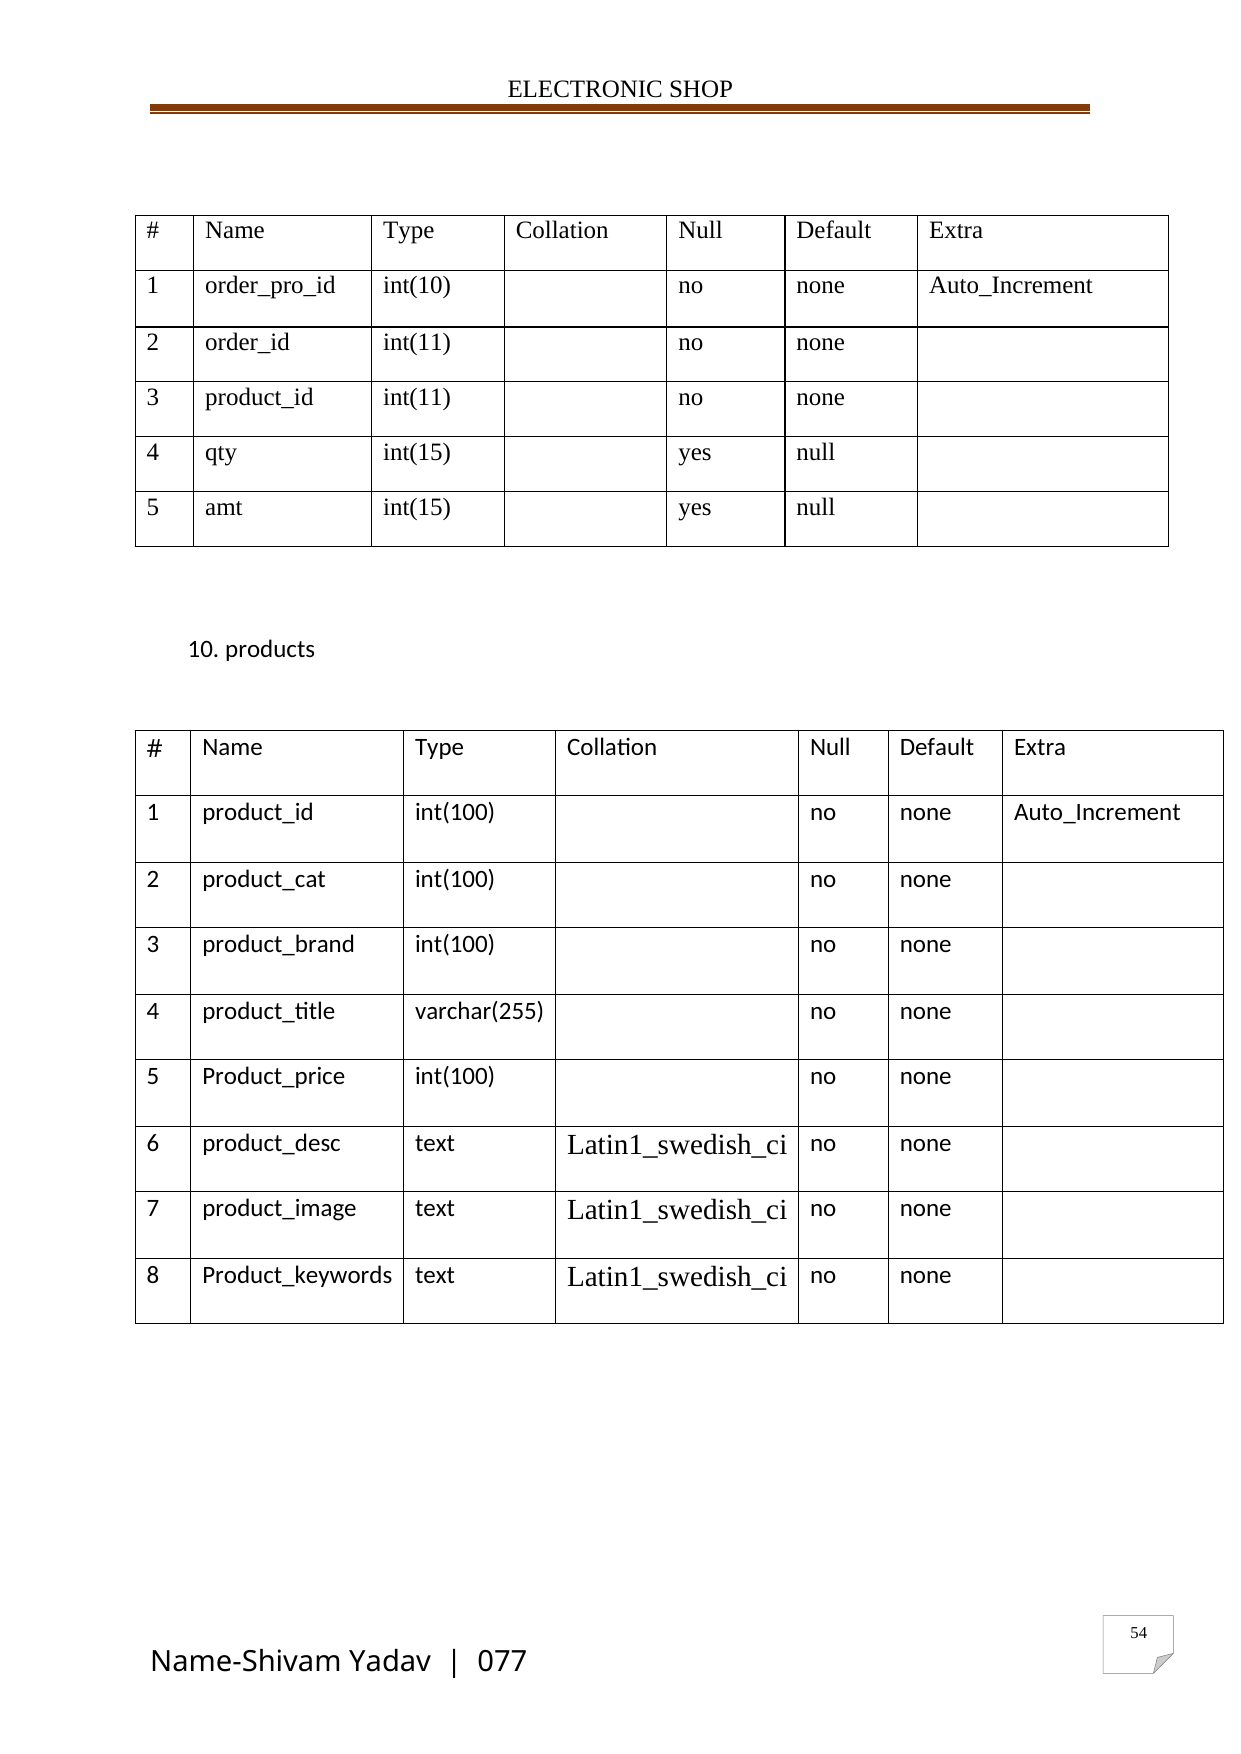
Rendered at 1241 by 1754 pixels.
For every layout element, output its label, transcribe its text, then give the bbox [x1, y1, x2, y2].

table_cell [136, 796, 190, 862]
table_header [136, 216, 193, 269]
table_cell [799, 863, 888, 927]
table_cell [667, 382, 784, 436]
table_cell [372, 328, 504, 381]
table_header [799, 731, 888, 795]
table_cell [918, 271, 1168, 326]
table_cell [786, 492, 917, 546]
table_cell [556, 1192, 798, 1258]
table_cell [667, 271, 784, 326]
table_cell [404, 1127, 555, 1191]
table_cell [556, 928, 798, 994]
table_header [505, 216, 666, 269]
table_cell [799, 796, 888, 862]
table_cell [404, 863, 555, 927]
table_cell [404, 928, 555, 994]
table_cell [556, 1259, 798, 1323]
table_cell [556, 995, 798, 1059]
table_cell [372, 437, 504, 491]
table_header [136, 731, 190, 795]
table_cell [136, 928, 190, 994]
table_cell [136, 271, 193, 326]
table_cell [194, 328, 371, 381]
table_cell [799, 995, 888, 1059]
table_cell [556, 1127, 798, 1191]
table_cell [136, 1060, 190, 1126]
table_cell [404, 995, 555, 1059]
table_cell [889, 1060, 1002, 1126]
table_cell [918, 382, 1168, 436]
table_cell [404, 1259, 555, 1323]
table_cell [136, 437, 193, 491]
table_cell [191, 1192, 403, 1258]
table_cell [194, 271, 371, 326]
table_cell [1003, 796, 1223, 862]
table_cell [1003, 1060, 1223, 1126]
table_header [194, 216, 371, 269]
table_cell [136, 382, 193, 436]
list products [187, 633, 1090, 664]
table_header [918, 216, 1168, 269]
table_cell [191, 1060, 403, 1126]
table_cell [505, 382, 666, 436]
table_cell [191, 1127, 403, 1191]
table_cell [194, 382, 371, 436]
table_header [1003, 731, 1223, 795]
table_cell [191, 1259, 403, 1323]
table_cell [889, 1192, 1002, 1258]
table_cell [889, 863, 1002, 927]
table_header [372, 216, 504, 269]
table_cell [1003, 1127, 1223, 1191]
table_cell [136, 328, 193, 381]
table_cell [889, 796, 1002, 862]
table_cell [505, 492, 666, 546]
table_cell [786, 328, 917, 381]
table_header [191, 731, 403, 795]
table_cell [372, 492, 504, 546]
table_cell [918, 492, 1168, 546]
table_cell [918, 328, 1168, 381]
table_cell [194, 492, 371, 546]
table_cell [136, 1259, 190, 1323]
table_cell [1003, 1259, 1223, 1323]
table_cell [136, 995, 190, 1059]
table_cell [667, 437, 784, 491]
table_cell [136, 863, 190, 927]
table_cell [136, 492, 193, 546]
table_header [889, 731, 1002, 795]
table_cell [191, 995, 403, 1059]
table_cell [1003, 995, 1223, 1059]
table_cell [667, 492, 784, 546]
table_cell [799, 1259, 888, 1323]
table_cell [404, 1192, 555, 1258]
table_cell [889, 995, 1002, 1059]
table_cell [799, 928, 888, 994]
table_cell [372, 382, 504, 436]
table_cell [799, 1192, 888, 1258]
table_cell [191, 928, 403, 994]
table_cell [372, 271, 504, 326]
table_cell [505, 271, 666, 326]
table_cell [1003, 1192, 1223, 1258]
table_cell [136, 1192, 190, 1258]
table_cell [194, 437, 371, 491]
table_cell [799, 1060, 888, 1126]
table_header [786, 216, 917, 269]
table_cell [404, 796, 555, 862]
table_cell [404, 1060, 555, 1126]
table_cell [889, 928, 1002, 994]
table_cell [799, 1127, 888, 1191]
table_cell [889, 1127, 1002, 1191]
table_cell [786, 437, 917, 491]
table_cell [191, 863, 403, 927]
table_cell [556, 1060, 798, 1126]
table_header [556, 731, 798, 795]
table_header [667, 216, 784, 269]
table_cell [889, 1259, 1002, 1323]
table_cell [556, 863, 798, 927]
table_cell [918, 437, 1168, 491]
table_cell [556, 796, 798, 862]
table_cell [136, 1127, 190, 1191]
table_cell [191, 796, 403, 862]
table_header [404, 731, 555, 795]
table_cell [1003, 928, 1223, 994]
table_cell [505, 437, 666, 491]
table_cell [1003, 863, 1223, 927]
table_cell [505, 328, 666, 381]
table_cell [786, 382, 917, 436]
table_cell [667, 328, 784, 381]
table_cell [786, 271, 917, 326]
